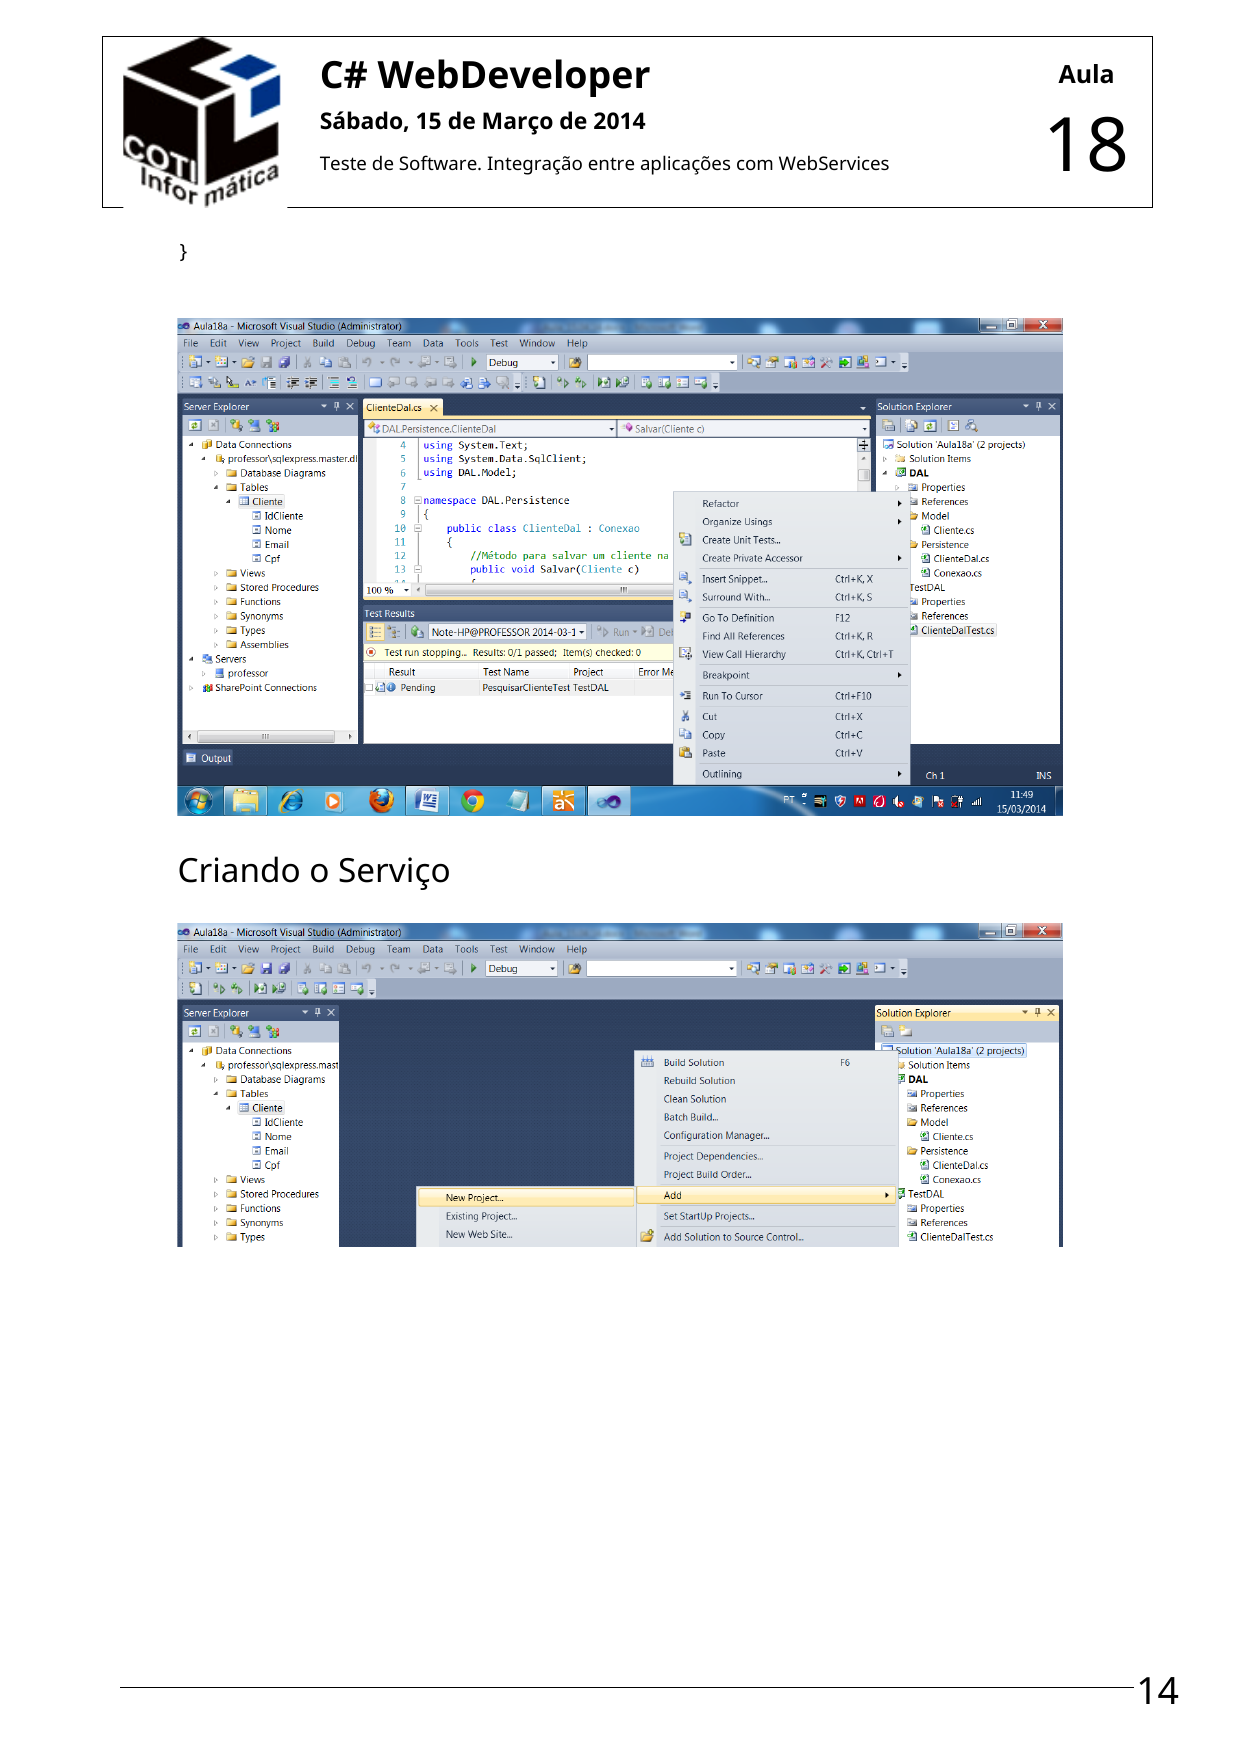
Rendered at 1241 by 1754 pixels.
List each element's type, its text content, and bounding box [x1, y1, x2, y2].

text Criando o Serviço [177, 847, 1063, 893]
text } [177, 237, 1063, 264]
picture [177, 923, 1063, 1247]
picture [177, 318, 1063, 816]
